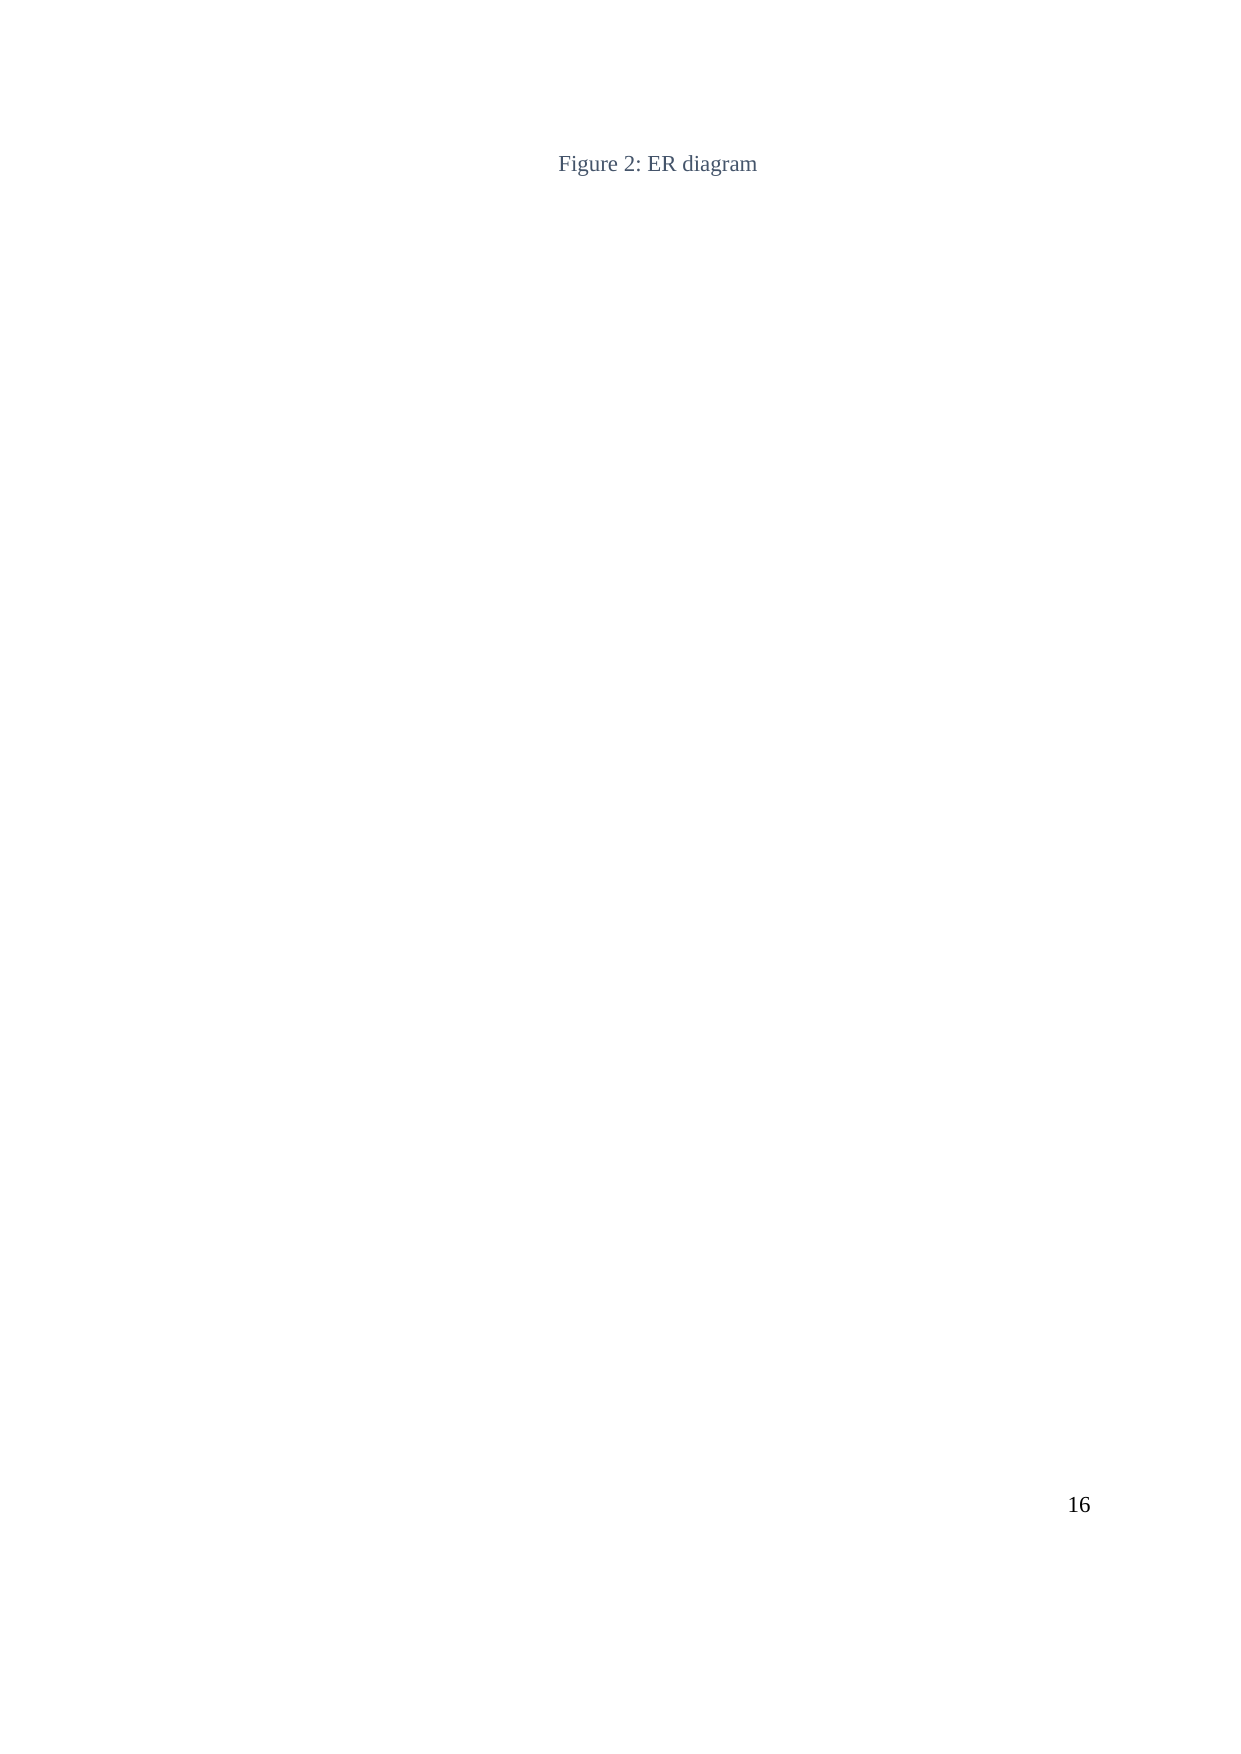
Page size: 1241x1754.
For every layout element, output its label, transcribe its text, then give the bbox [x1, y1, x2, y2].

text Figure 2: ER diagram [225, 150, 1090, 176]
